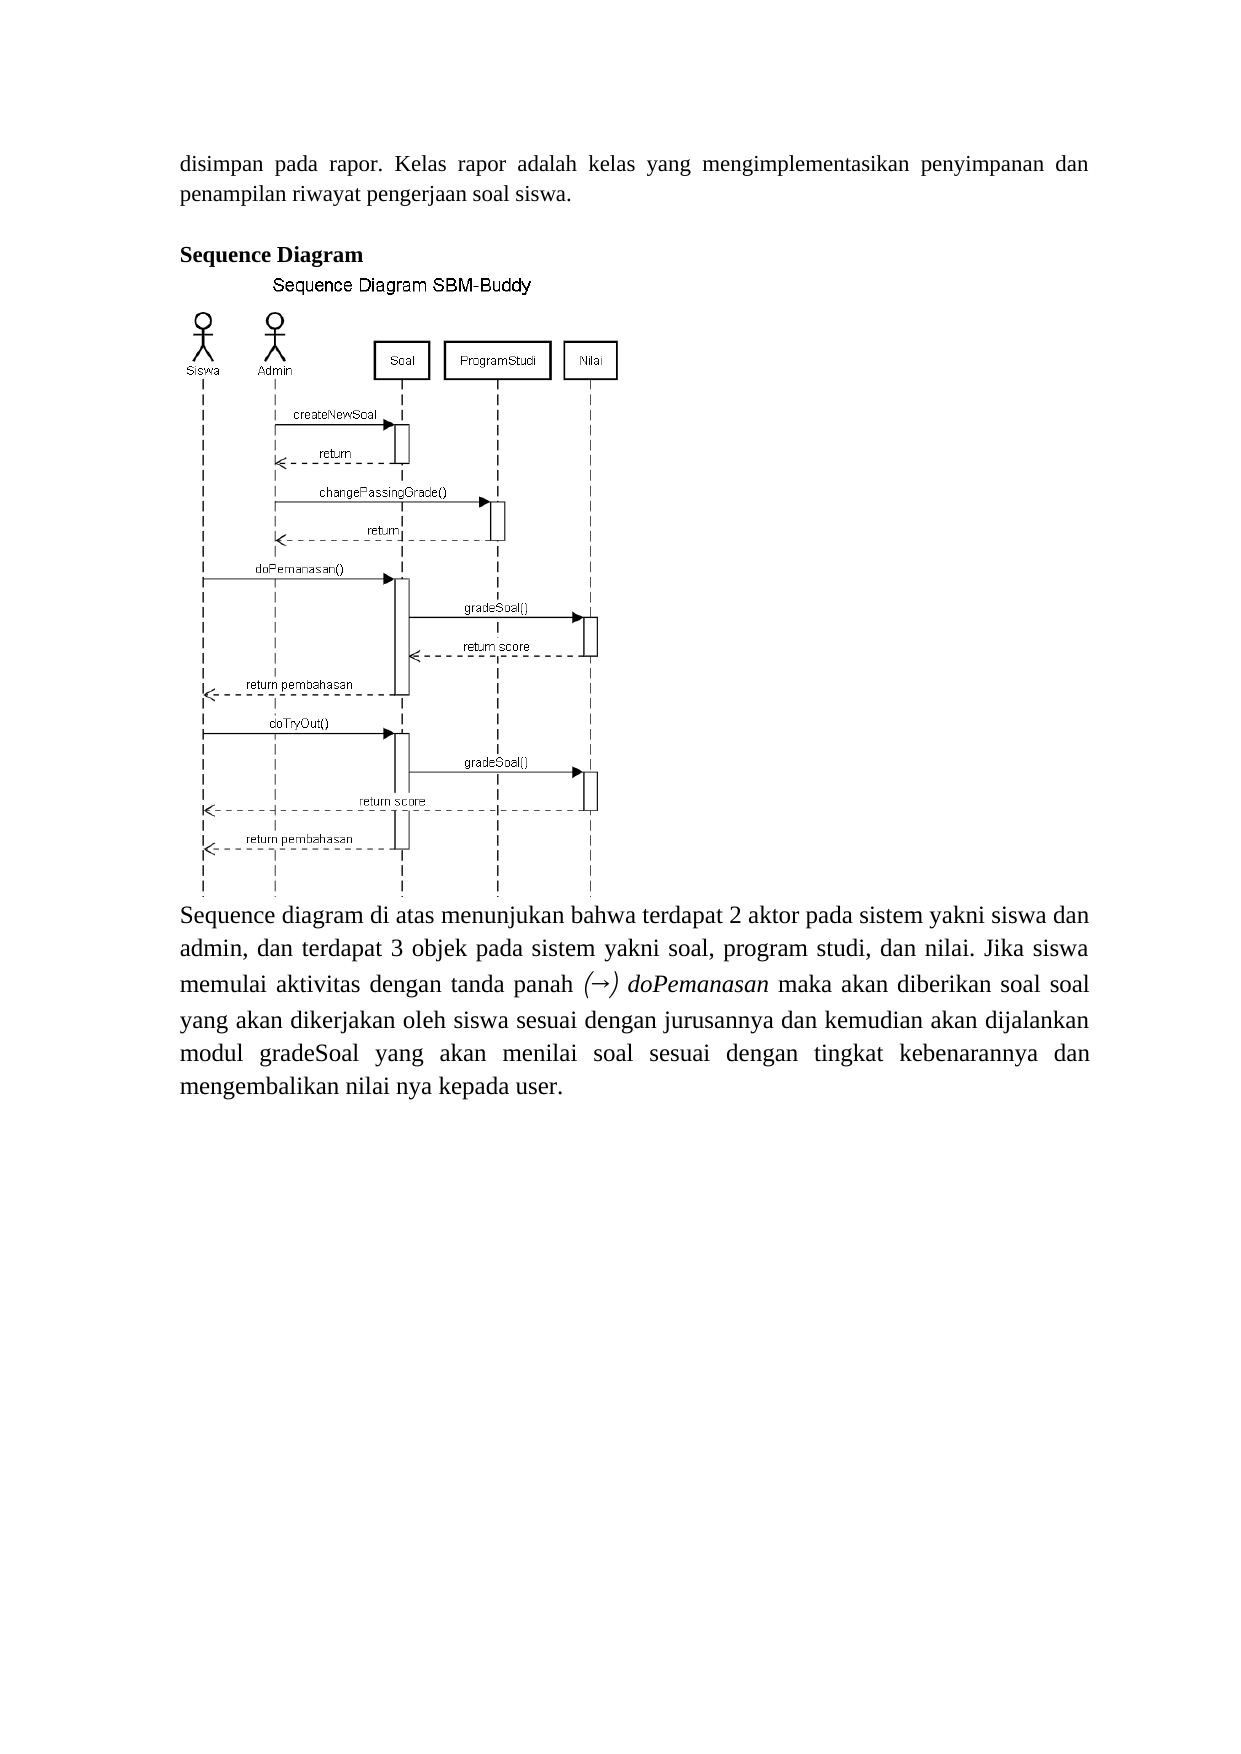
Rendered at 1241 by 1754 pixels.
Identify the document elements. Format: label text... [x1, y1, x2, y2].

text Sequence Diagram [179, 241, 1090, 267]
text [179, 150, 1090, 207]
picture [179, 270, 623, 897]
text Sequence diagram di atas menunjukan bahwa terdapat 2 aktor pada sistem yakni siswa dan admin, dan terdapat 3 objek pada sistem yakni soal, program studi, dan nilai. Jika siswa memulai aktivitas dengan tanda panah (→) doPemanasan maka akan diberikan soal soal yang akan dikerjakan oleh siswa sesuai dengan jurusannya dan kemudian akan dijalankan modul gradeSoal yang akan menilai soal sesuai dengan tingkat kebenarannya dan mengembalikan nilai nya kepada user. [179, 901, 1090, 1100]
